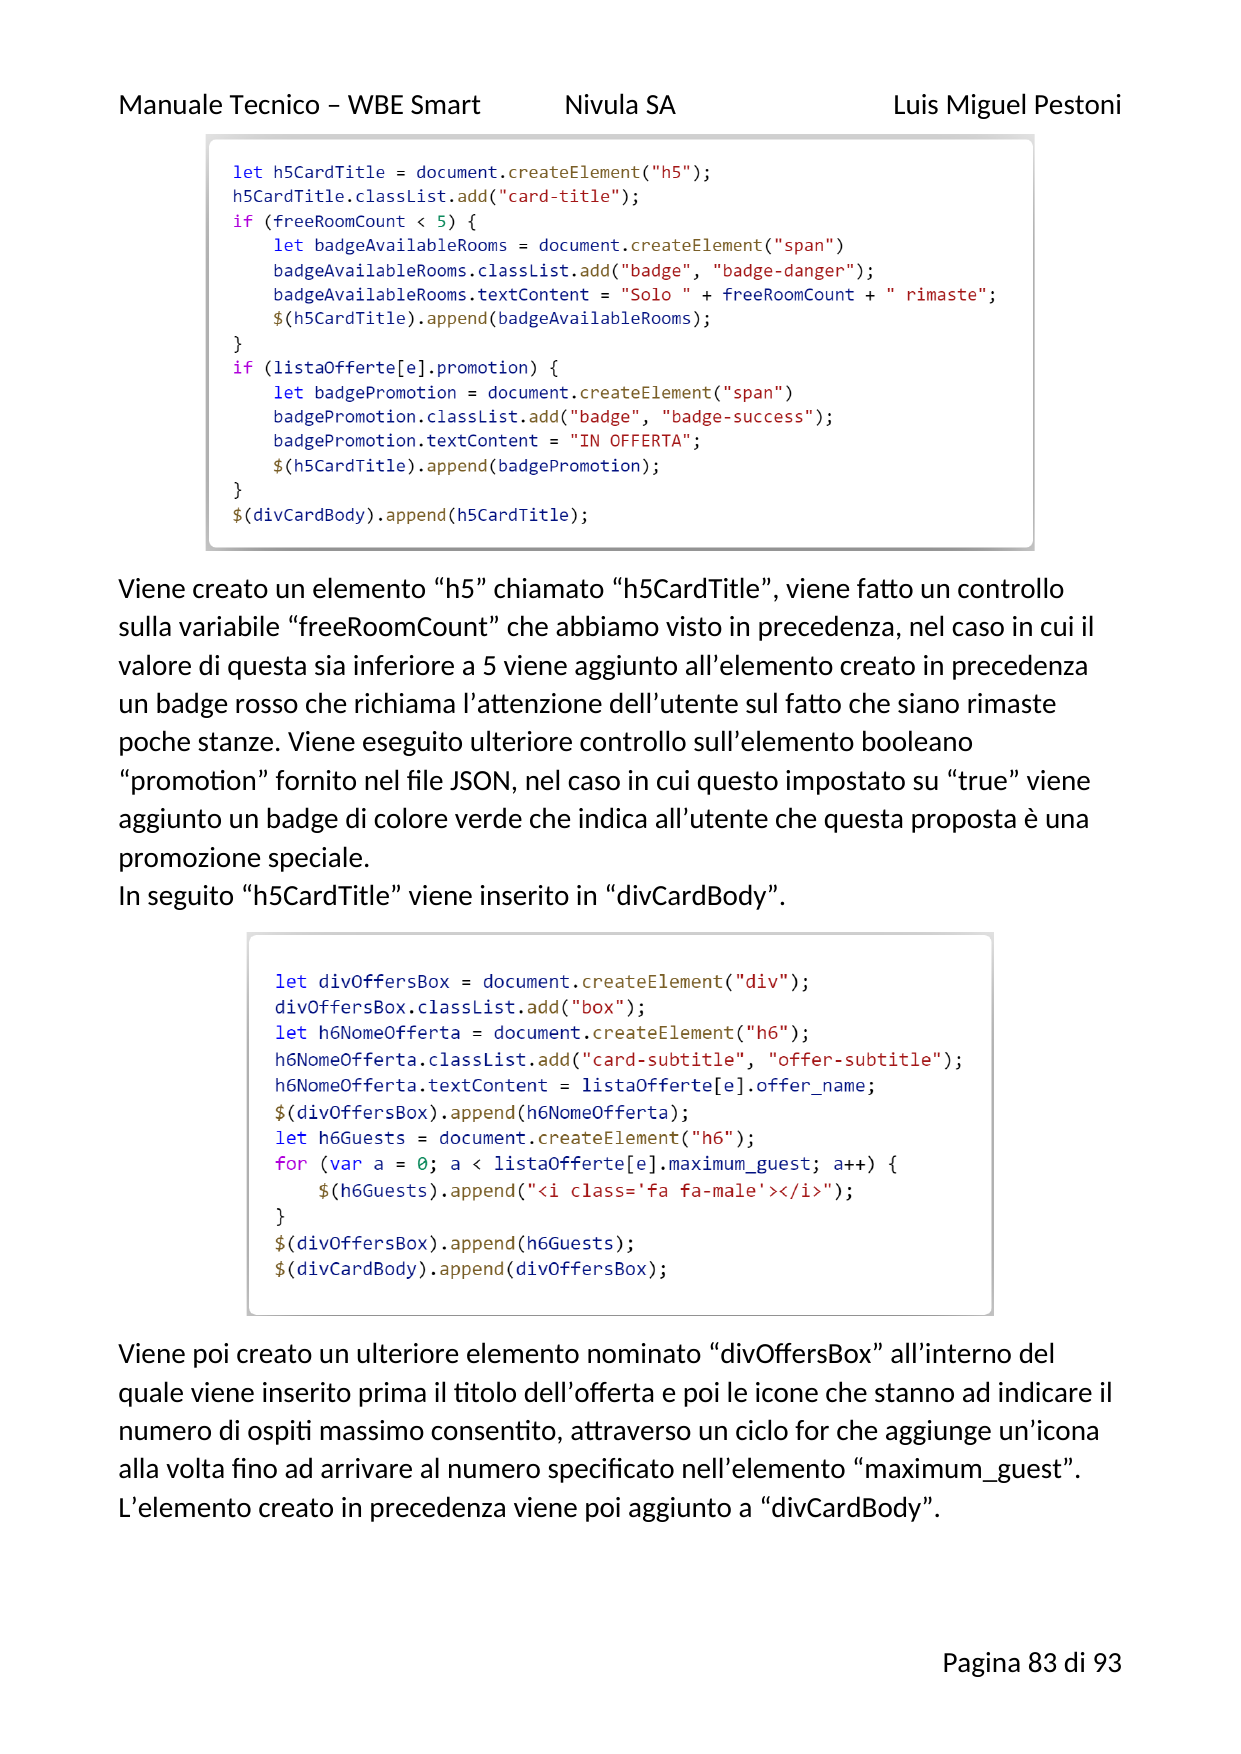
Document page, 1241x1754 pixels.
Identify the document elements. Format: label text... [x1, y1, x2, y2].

picture [246, 932, 994, 1316]
text Viene poi creato un ulteriore elemento nominato “divOffersBox” all’interno del quale viene inserito prima il titolo dell’offerta e poi le icone che stanno ad indicare il numero di ospiti massimo consentito, attraverso un ciclo for che aggiunge un’icona alla volta fino ad arrivare al numero specificato nell’elemento “maximum_guest”. L’elemento creato in precedenza viene poi aggiunto a “divCardBody”. [118, 1335, 1122, 1525]
picture [205, 134, 1035, 551]
text Viene creato un elemento “h5” chiamato “h5CardTitle”, viene fatto un controllo sulla variabile “freeRoomCount” che abbiamo visto in precedenza, nel caso in cui il valore di questa sia inferiore a 5 viene aggiunto all’elemento creato in precedenza un badge rosso che richiama l’attenzione dell’utente sul fatto che siano rimaste poche stanze. Viene eseguito ulteriore controllo sull’elemento booleano “promotion” fornito nel file JSON, nel caso in cui questo impostato su “true” viene aggiunto un badge di colore verde che indica all’utente che questa proposta è una promozione speciale. In seguito “h5CardTitle” viene inserito in “divCardBody”. [118, 570, 1122, 913]
